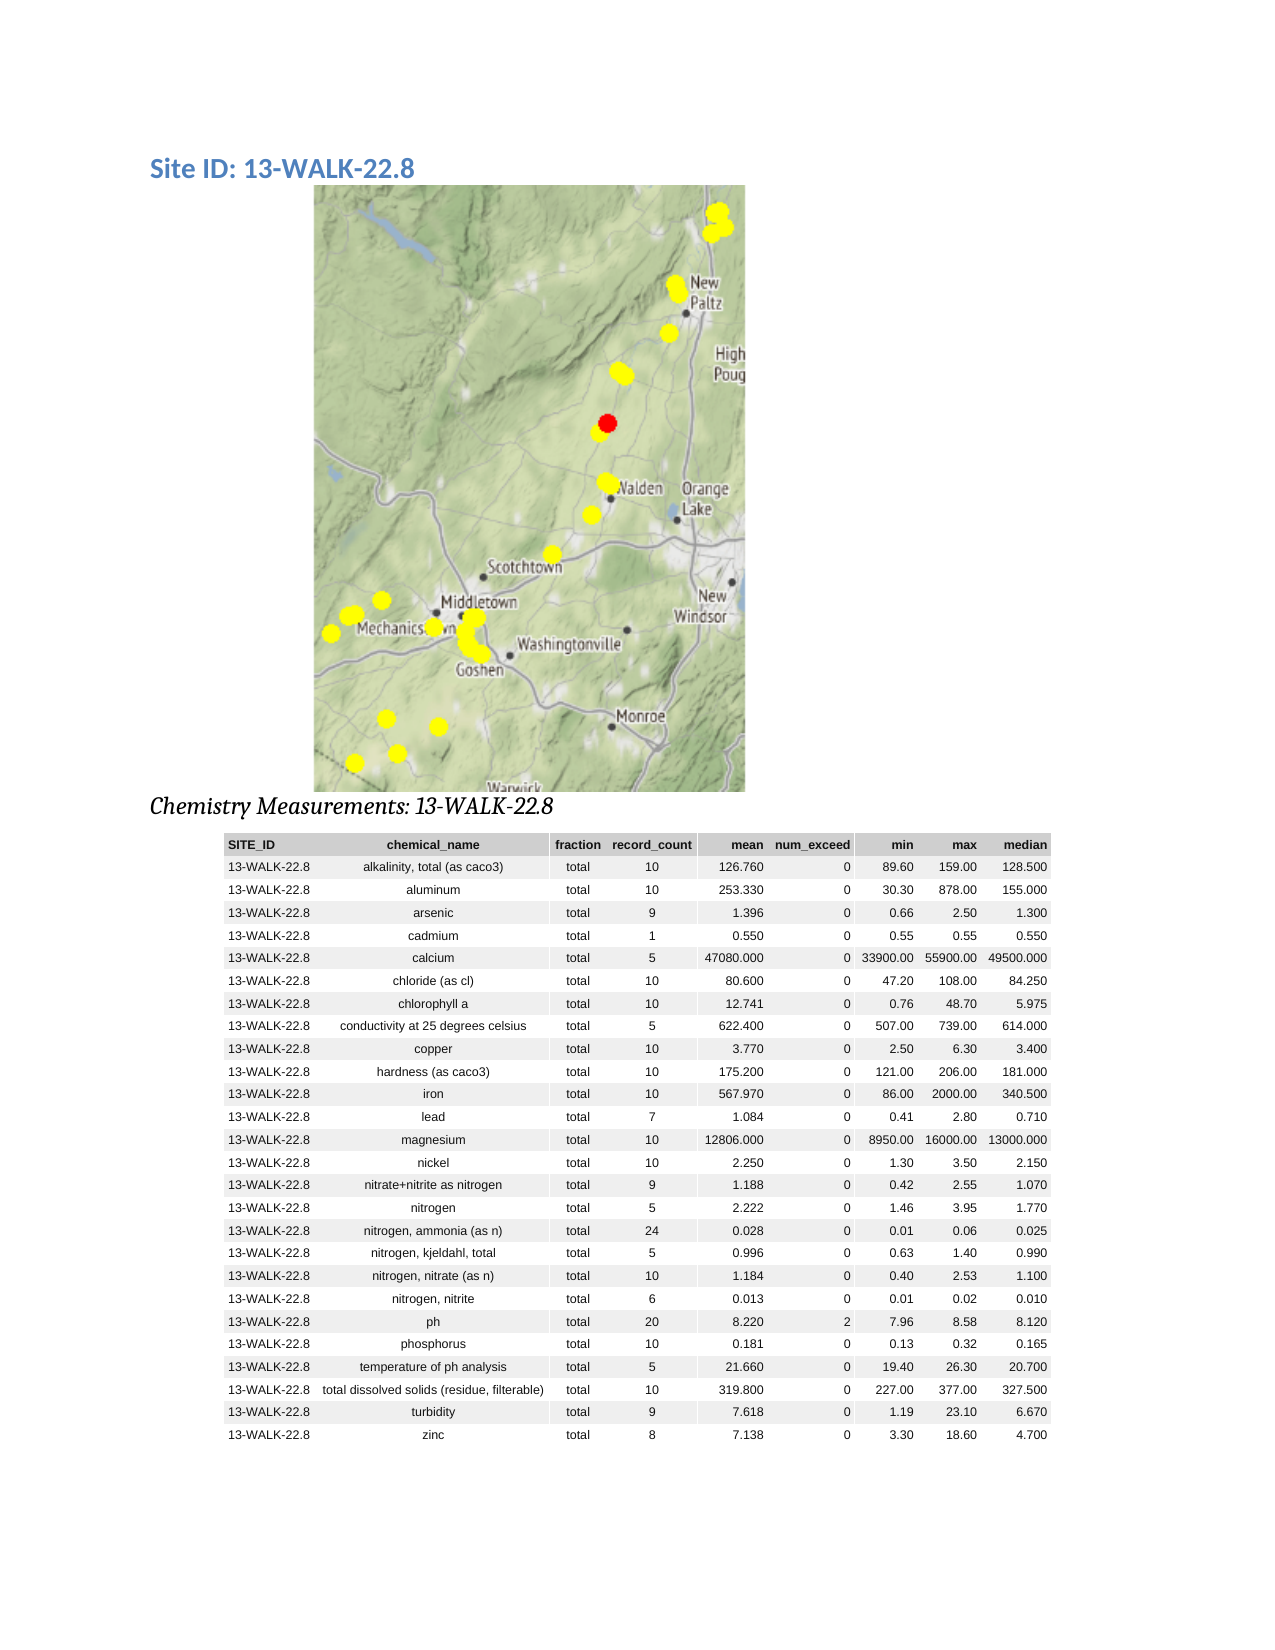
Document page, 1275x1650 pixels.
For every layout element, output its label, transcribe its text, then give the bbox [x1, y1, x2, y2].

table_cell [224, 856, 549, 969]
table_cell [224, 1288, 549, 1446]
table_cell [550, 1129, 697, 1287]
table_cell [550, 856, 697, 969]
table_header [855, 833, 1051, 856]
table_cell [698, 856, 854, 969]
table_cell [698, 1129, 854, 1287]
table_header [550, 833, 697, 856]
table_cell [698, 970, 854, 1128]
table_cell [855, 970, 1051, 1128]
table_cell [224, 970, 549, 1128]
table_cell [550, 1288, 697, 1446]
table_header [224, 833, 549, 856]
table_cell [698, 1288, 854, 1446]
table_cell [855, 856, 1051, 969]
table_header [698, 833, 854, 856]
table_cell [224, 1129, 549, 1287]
picture [150, 185, 908, 792]
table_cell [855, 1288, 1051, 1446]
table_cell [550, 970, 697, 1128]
text Chemistry Measurements: 13-WALK-22.8 [150, 792, 1125, 821]
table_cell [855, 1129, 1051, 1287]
